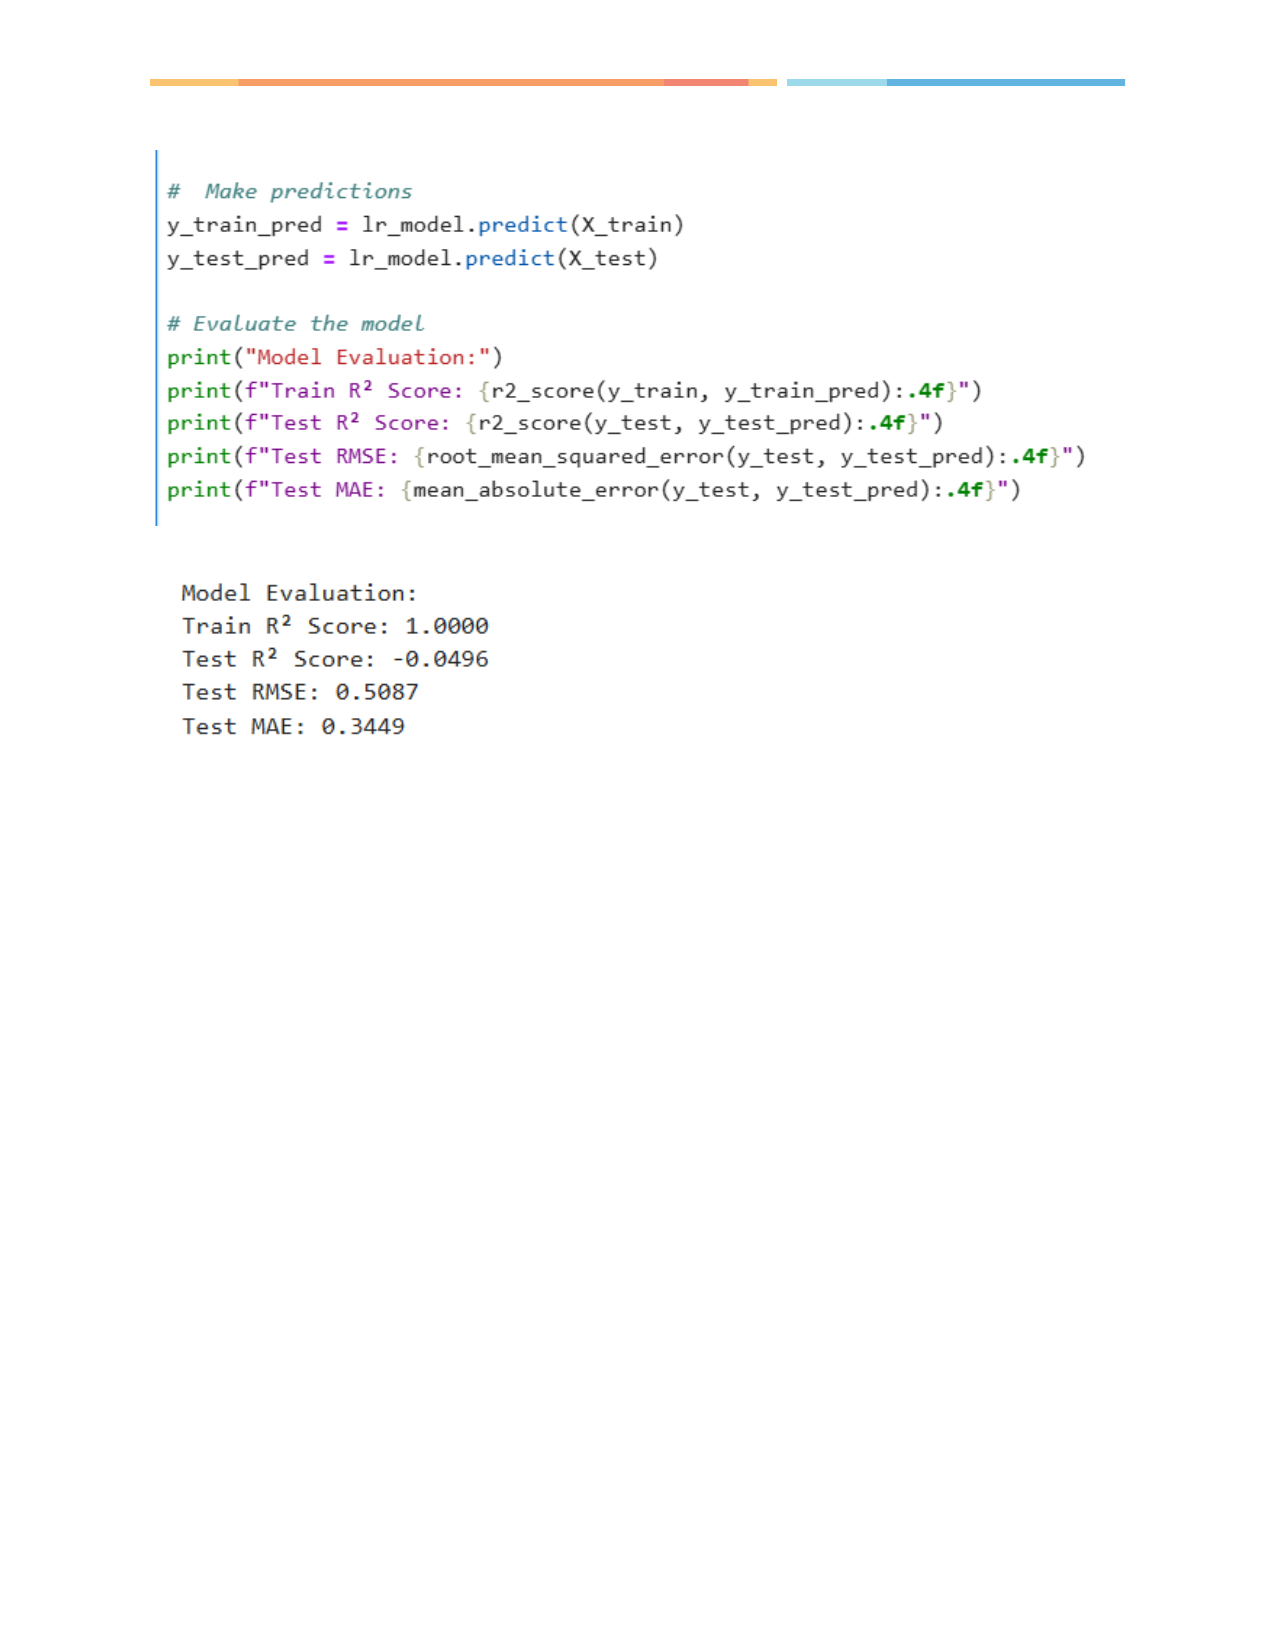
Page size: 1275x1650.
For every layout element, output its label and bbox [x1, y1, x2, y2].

picture [150, 568, 538, 750]
picture [150, 79, 1125, 86]
picture [150, 150, 1125, 526]
